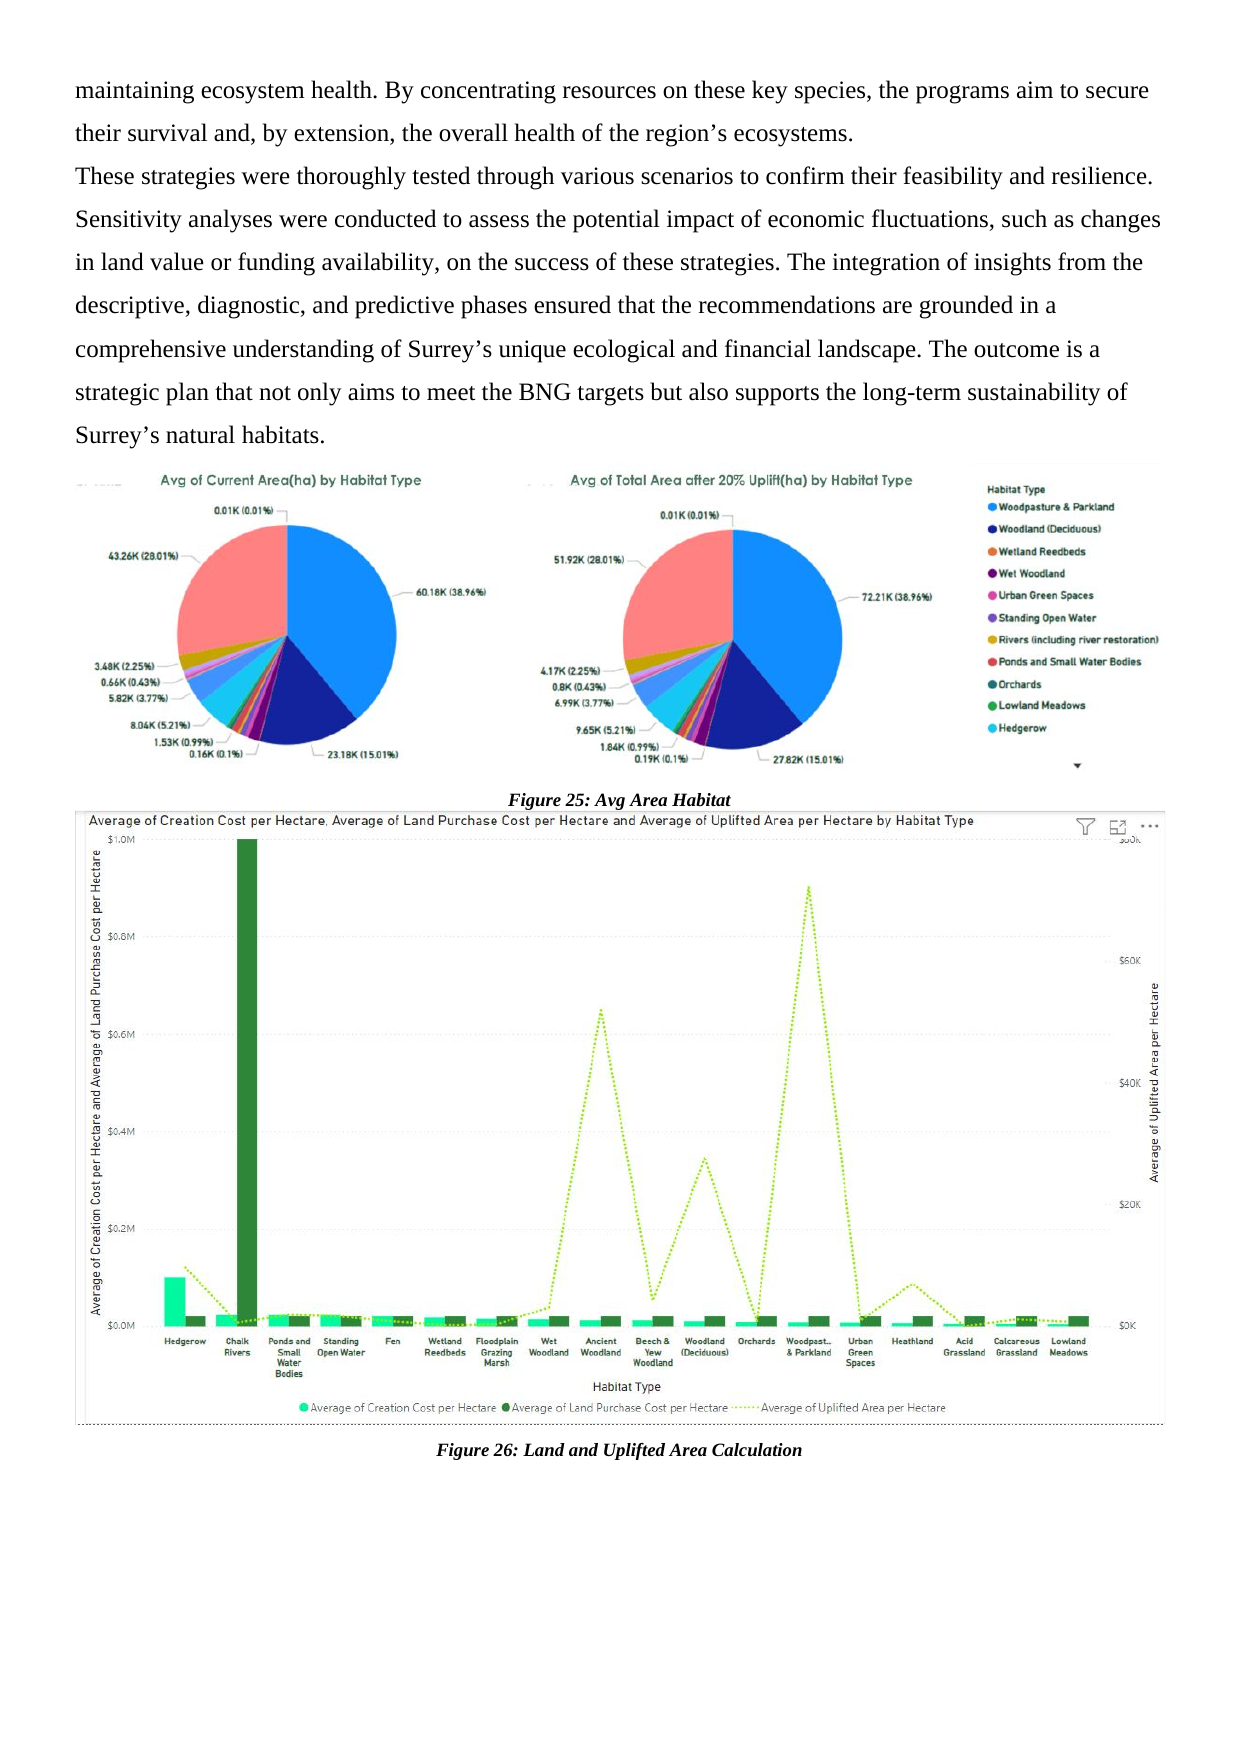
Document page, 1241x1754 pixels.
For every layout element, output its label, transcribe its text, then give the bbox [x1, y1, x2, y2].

text Figure 26: Land and Uplifted Area Calculation [75, 1439, 1165, 1461]
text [75, 75, 1165, 147]
picture [75, 463, 1166, 775]
text These strategies were thoroughly tested through various scenarios to confirm their feasibility and resilience. Sensitivity analyses were conducted to assess the potential impact of economic fluctuations, such as changes in land value or funding availability, on the success of these strategies. The integration of insights from the descriptive, diagnostic, and predictive phases ensured that the recommendations are grounded in a comprehensive understanding of Surrey’s unique ecological and financial landscape. The outcome is a strategic plan that not only aims to meet the BNG targets but also supports the long-term sustainability of Surrey’s natural habitats. [75, 161, 1165, 449]
text Figure 25: Avg Area Habitat [75, 789, 1165, 810]
picture [75, 810, 1166, 1425]
